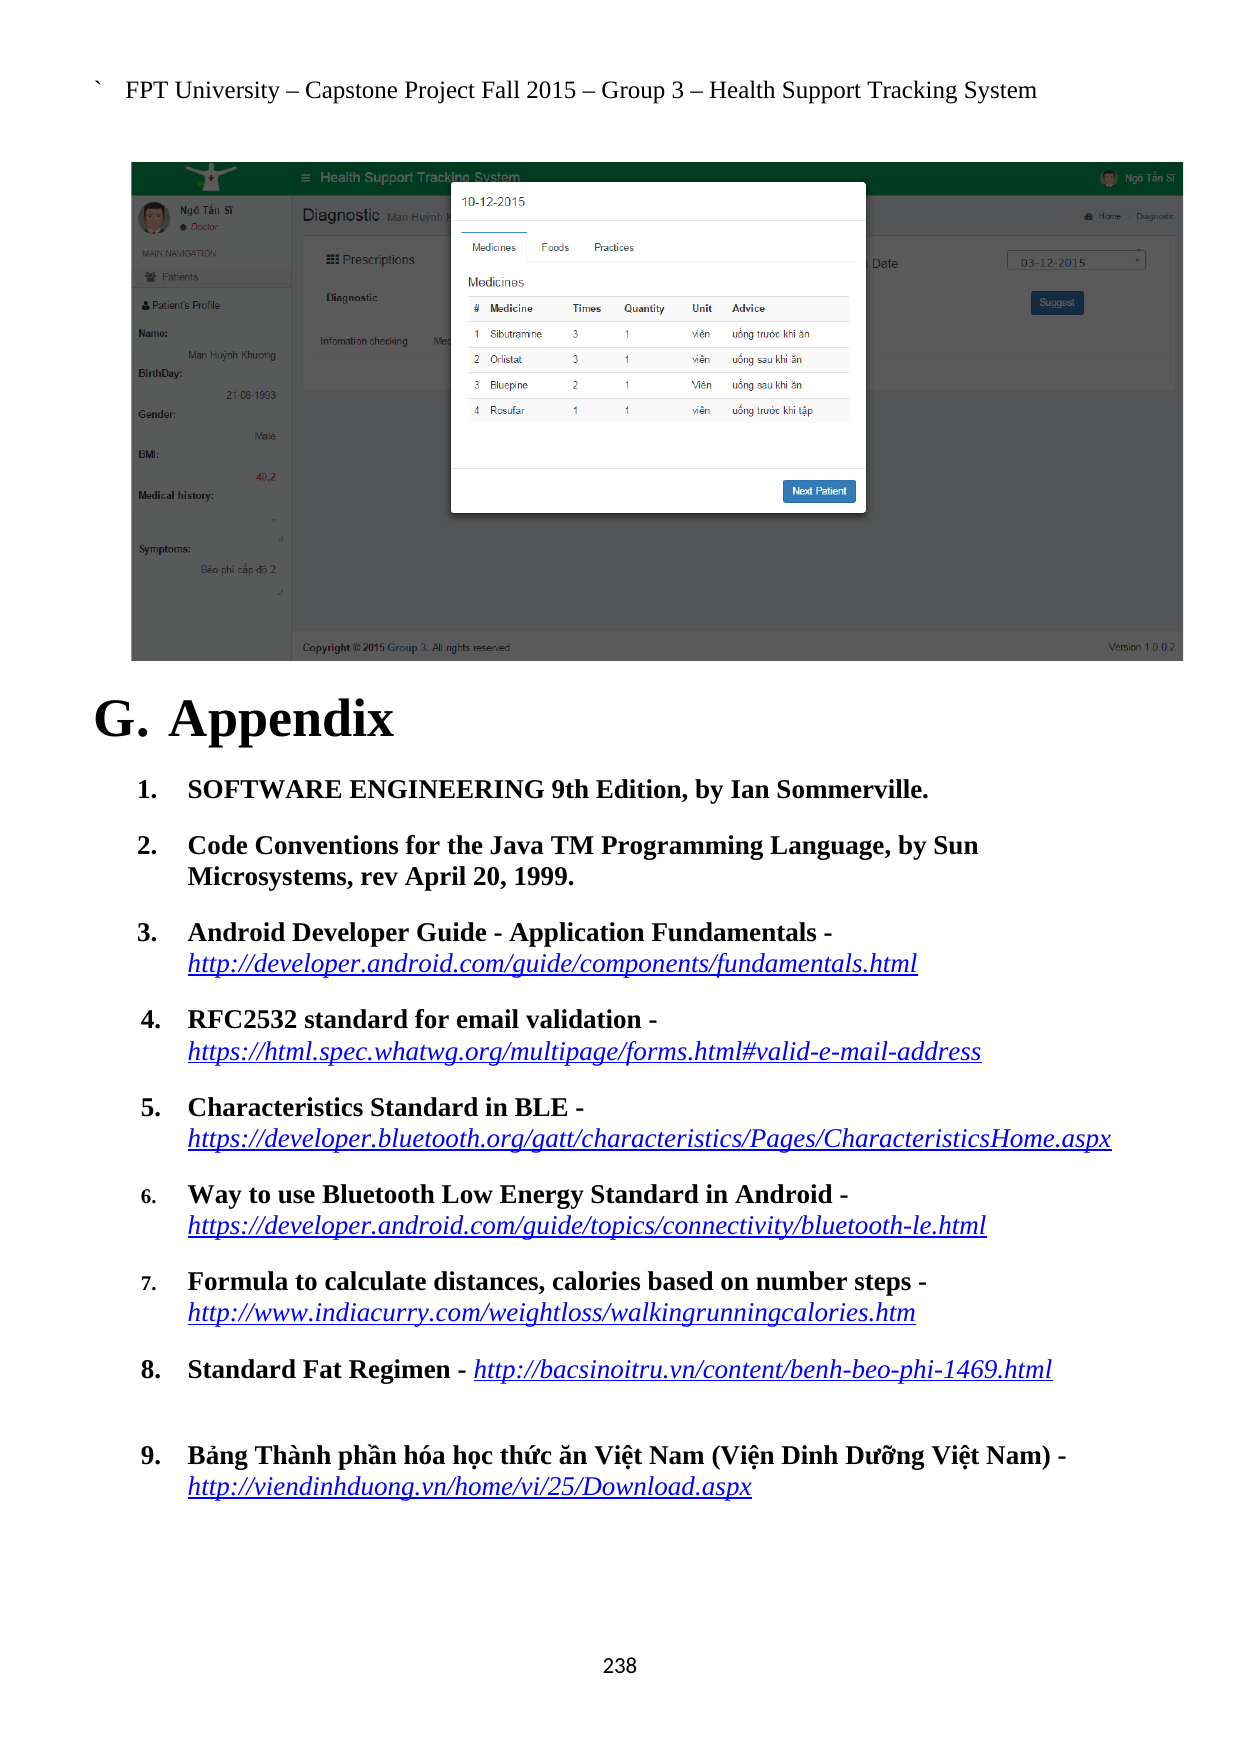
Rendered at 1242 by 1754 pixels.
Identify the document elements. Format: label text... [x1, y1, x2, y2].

subtitle Bảng Thành phần hóa học thức ăn Việt Nam (Viện Dinh Dưỡng Việt Nam) - http://viendinhduong.vn/home/vi/25/Download.aspx [141, 1439, 1146, 1501]
subtitle Android Developer Guide - Application Fundamentals - http://developer.android.com/guide/components/fundamentals.html [137, 916, 1146, 978]
subtitle Characteristics Standard in BLE - https://developer.bluetooth.org/gatt/characteristics/Pages/CharacteristicsHome.aspx [141, 1091, 1146, 1153]
picture [131, 162, 1184, 661]
subtitle Formula to calculate distances, calories based on number steps - http://www.indiacurry.com/weightloss/walkingrunningcalories.htm [141, 1265, 1146, 1328]
subtitle SOFTWARE ENGINEERING 9th Edition, by Ian Sommerville. [137, 773, 1146, 804]
subtitle Appendix [94, 686, 1146, 748]
subtitle RFC2532 standard for email validation - https://html.spec.whatwg.org/multipage/forms.html#valid-e-mail-address [141, 1003, 1146, 1066]
subtitle Way to use Bluetooth Low Energy Standard in Android - https://developer.android.com/guide/topics/connectivity/bluetooth-le.html [141, 1178, 1146, 1240]
subtitle Standard Fat Regimen - http://bacsinoitru.vn/content/benh-beo-phi-1469.html [141, 1353, 1146, 1384]
subtitle Code Conventions for the Java TM Programming Language, by Sun Microsystems, rev April 20, 1999. [137, 829, 1146, 891]
